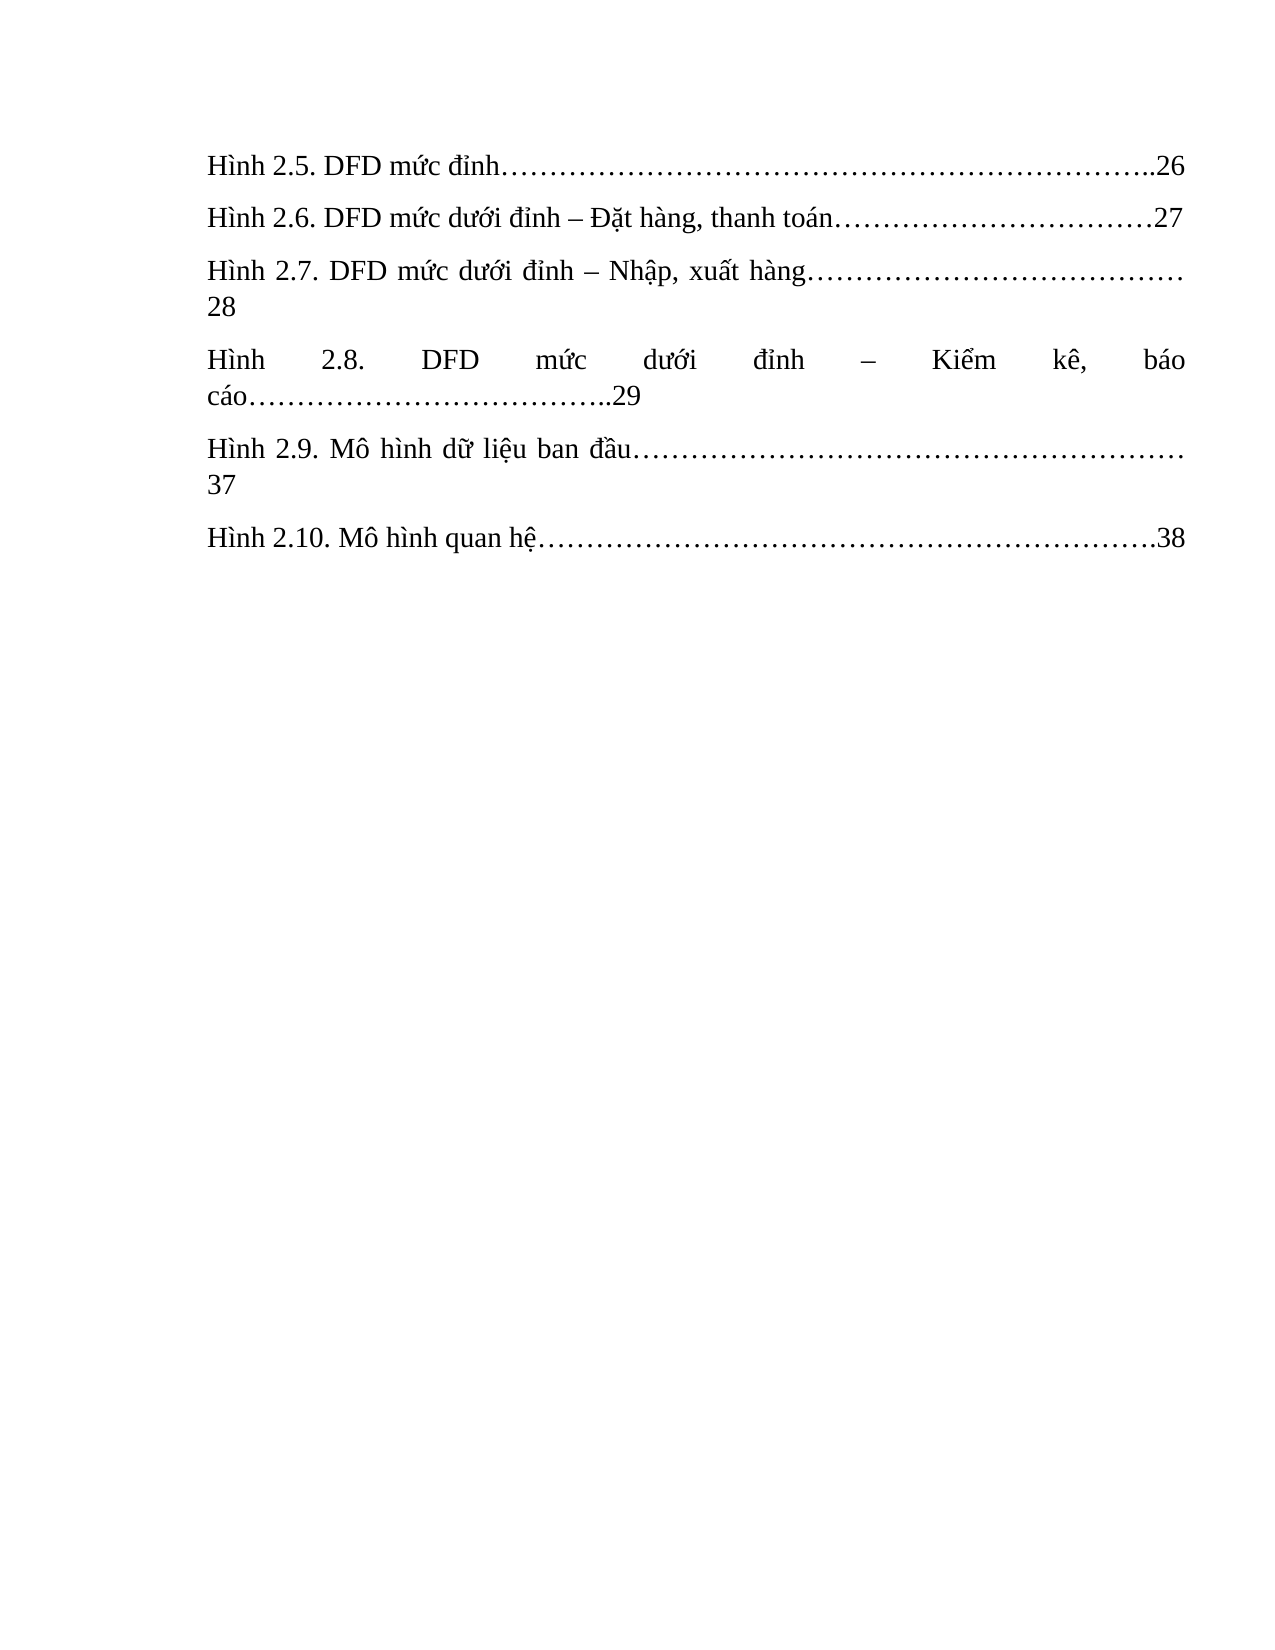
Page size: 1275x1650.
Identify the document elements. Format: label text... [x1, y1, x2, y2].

text Hình 2.5. DFD mức đỉnh…………………………………………………………..26 [207, 148, 1186, 181]
text Hình 2.6. DFD mức dưới đỉnh – Đặt hàng, thanh toán……………………………27 [207, 201, 1186, 234]
text Hình 2.10. Mô hình quan hệ……………………………………………………….38 [207, 520, 1186, 554]
text Hình 2.7. DFD mức dưới đỉnh – Nhập, xuất hàng…………………………………28 [207, 253, 1186, 323]
text Hình 2.9. Mô hình dữ liệu ban đầu…………………………………………………37 [207, 431, 1186, 501]
text Hình 2.8. DFD mức dưới đỉnh – Kiểm kê, báo cáo………………………………..29 [207, 342, 1186, 412]
